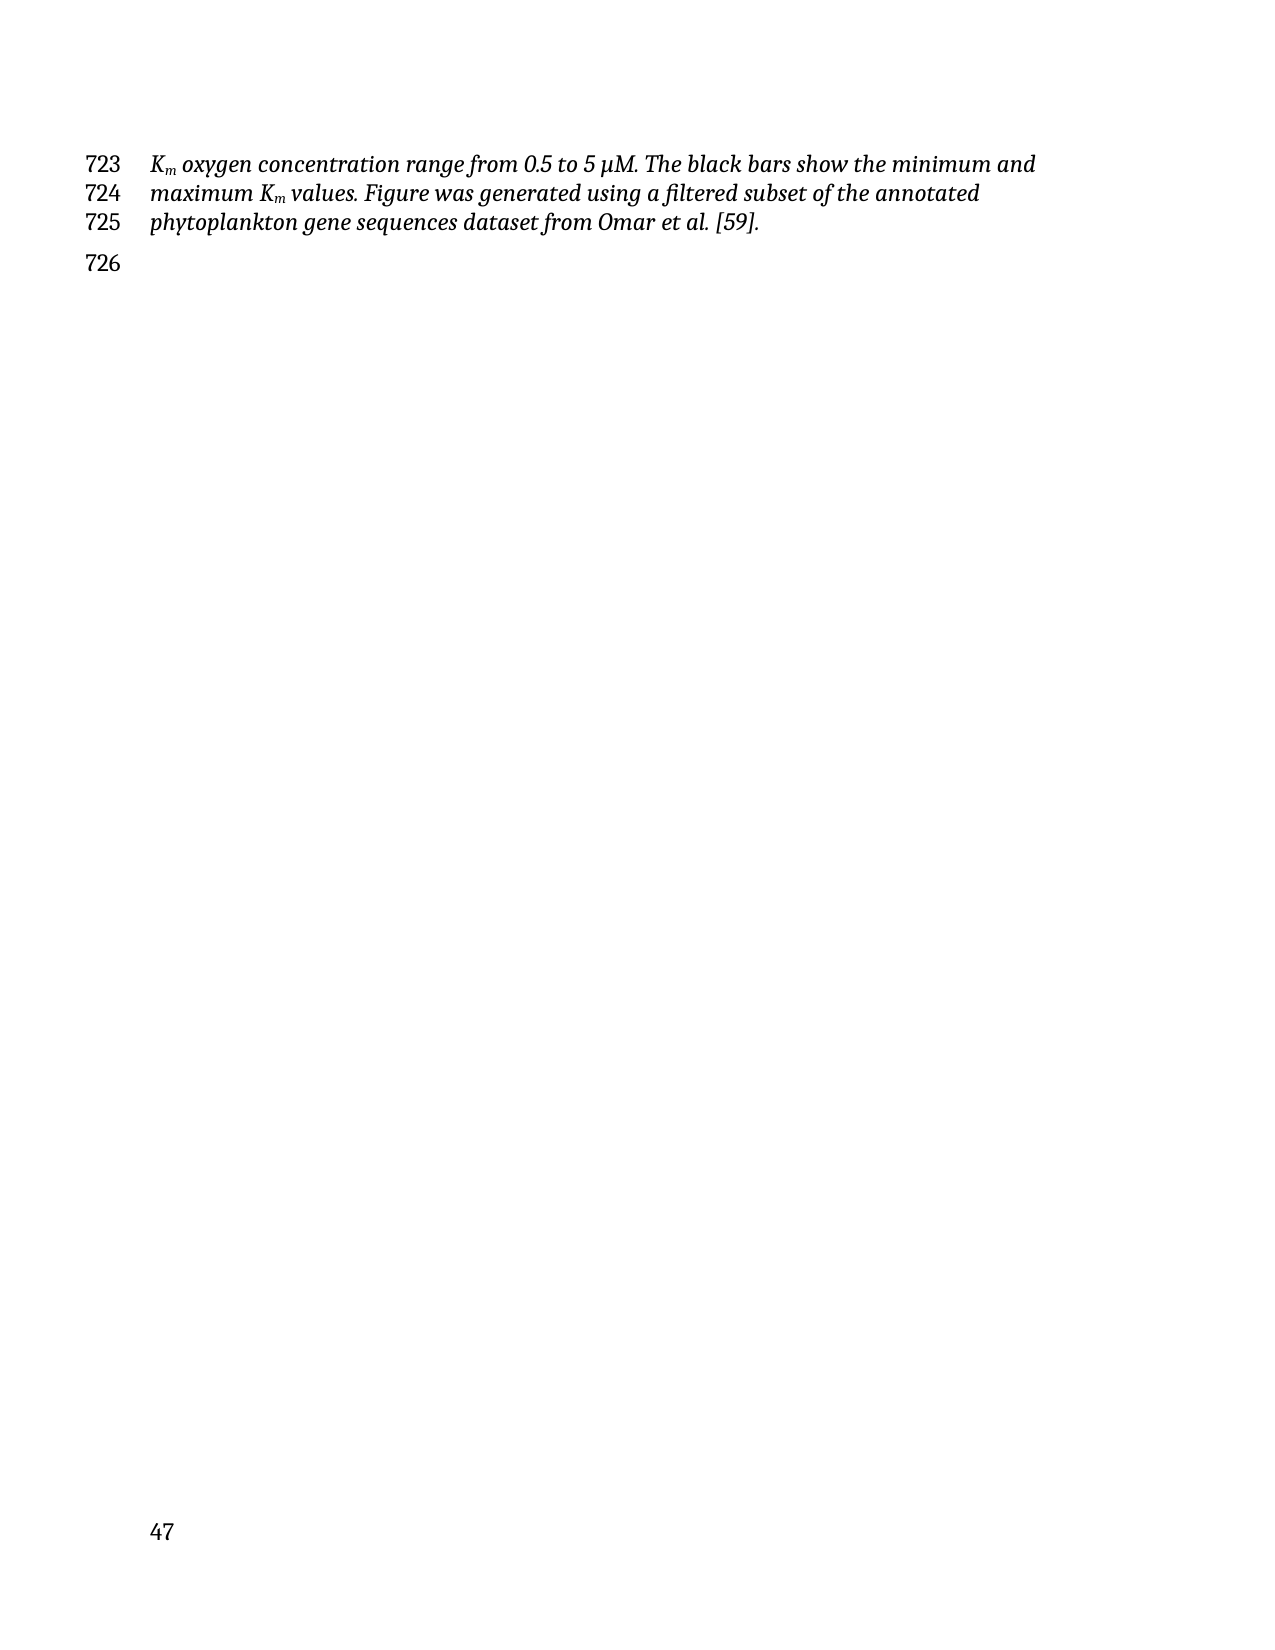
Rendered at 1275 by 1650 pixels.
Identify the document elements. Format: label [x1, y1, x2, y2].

text [150, 150, 1125, 236]
